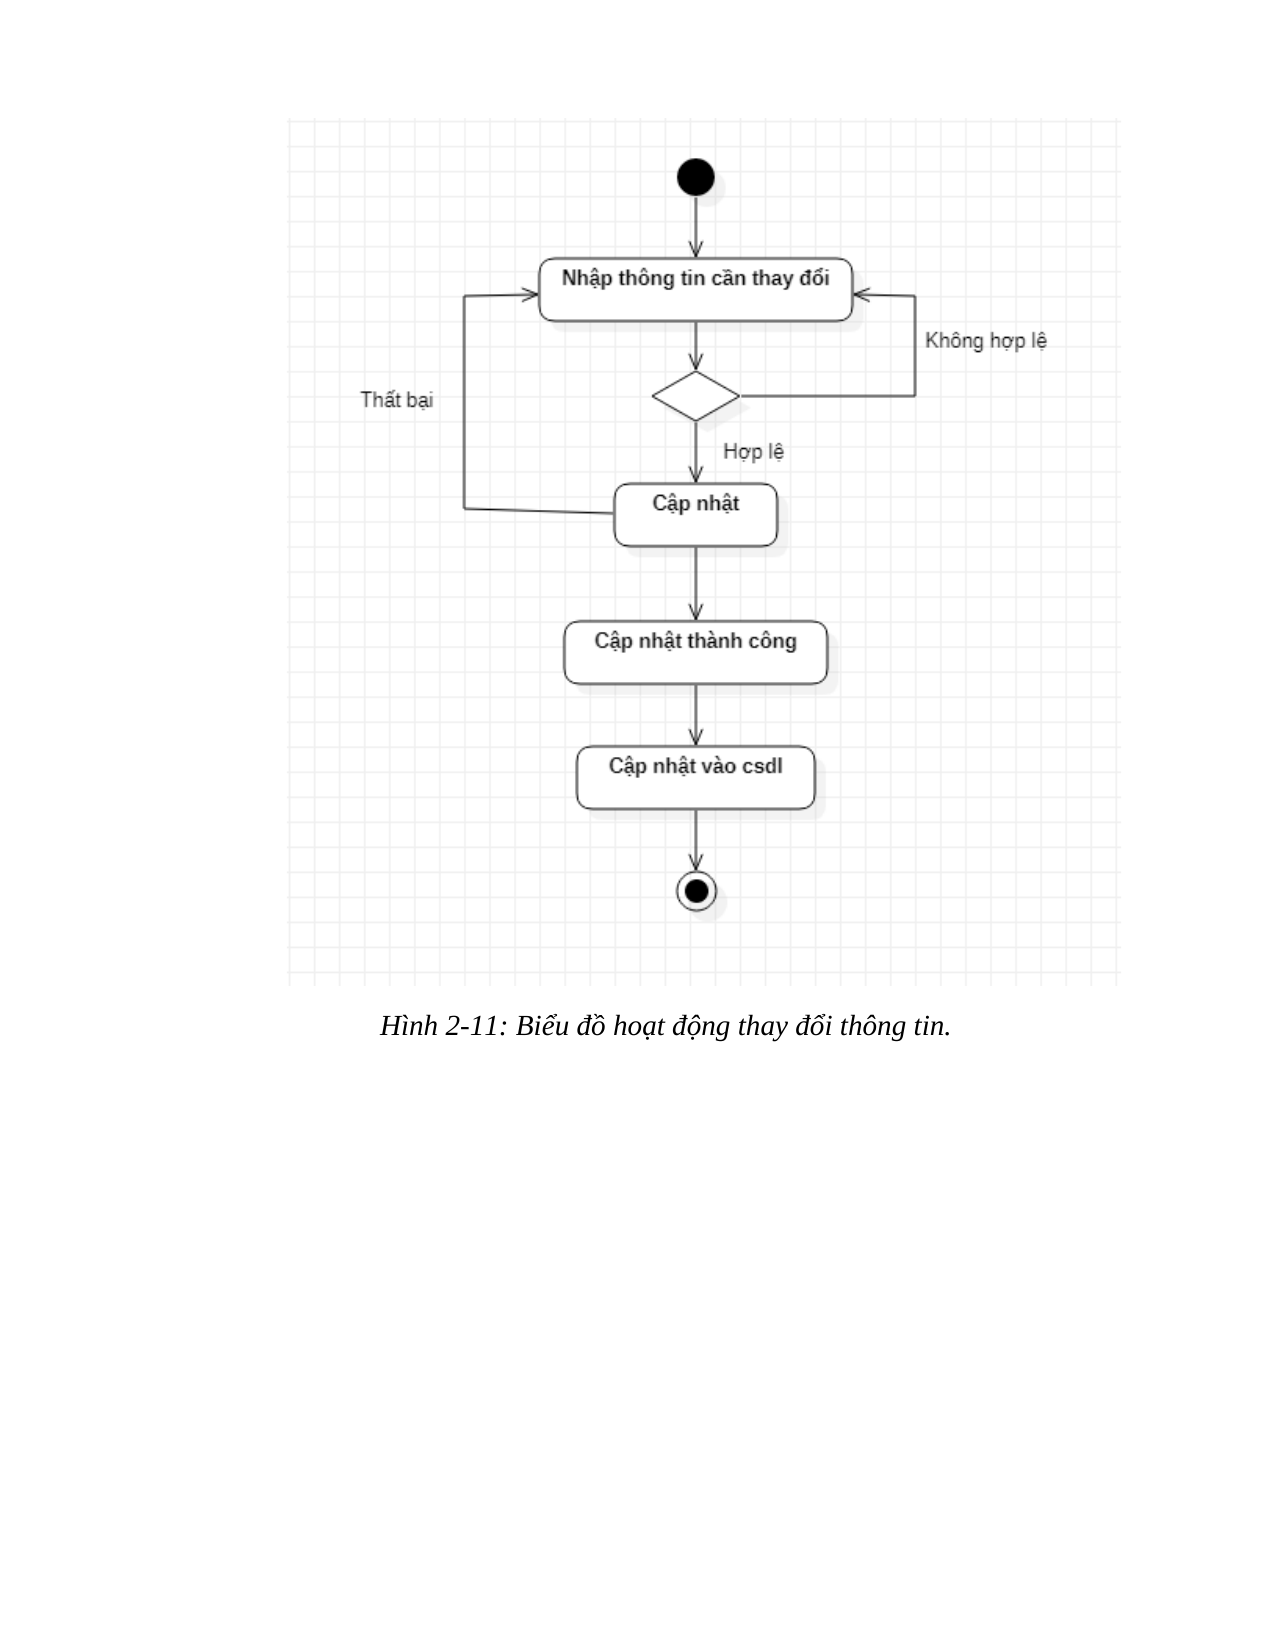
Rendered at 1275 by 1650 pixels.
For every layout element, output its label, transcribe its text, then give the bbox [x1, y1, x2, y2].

picture [286, 118, 1122, 986]
text Hình 2-: Biểu đồ hoạt động thay đổi thông tin. [177, 1008, 1157, 1042]
